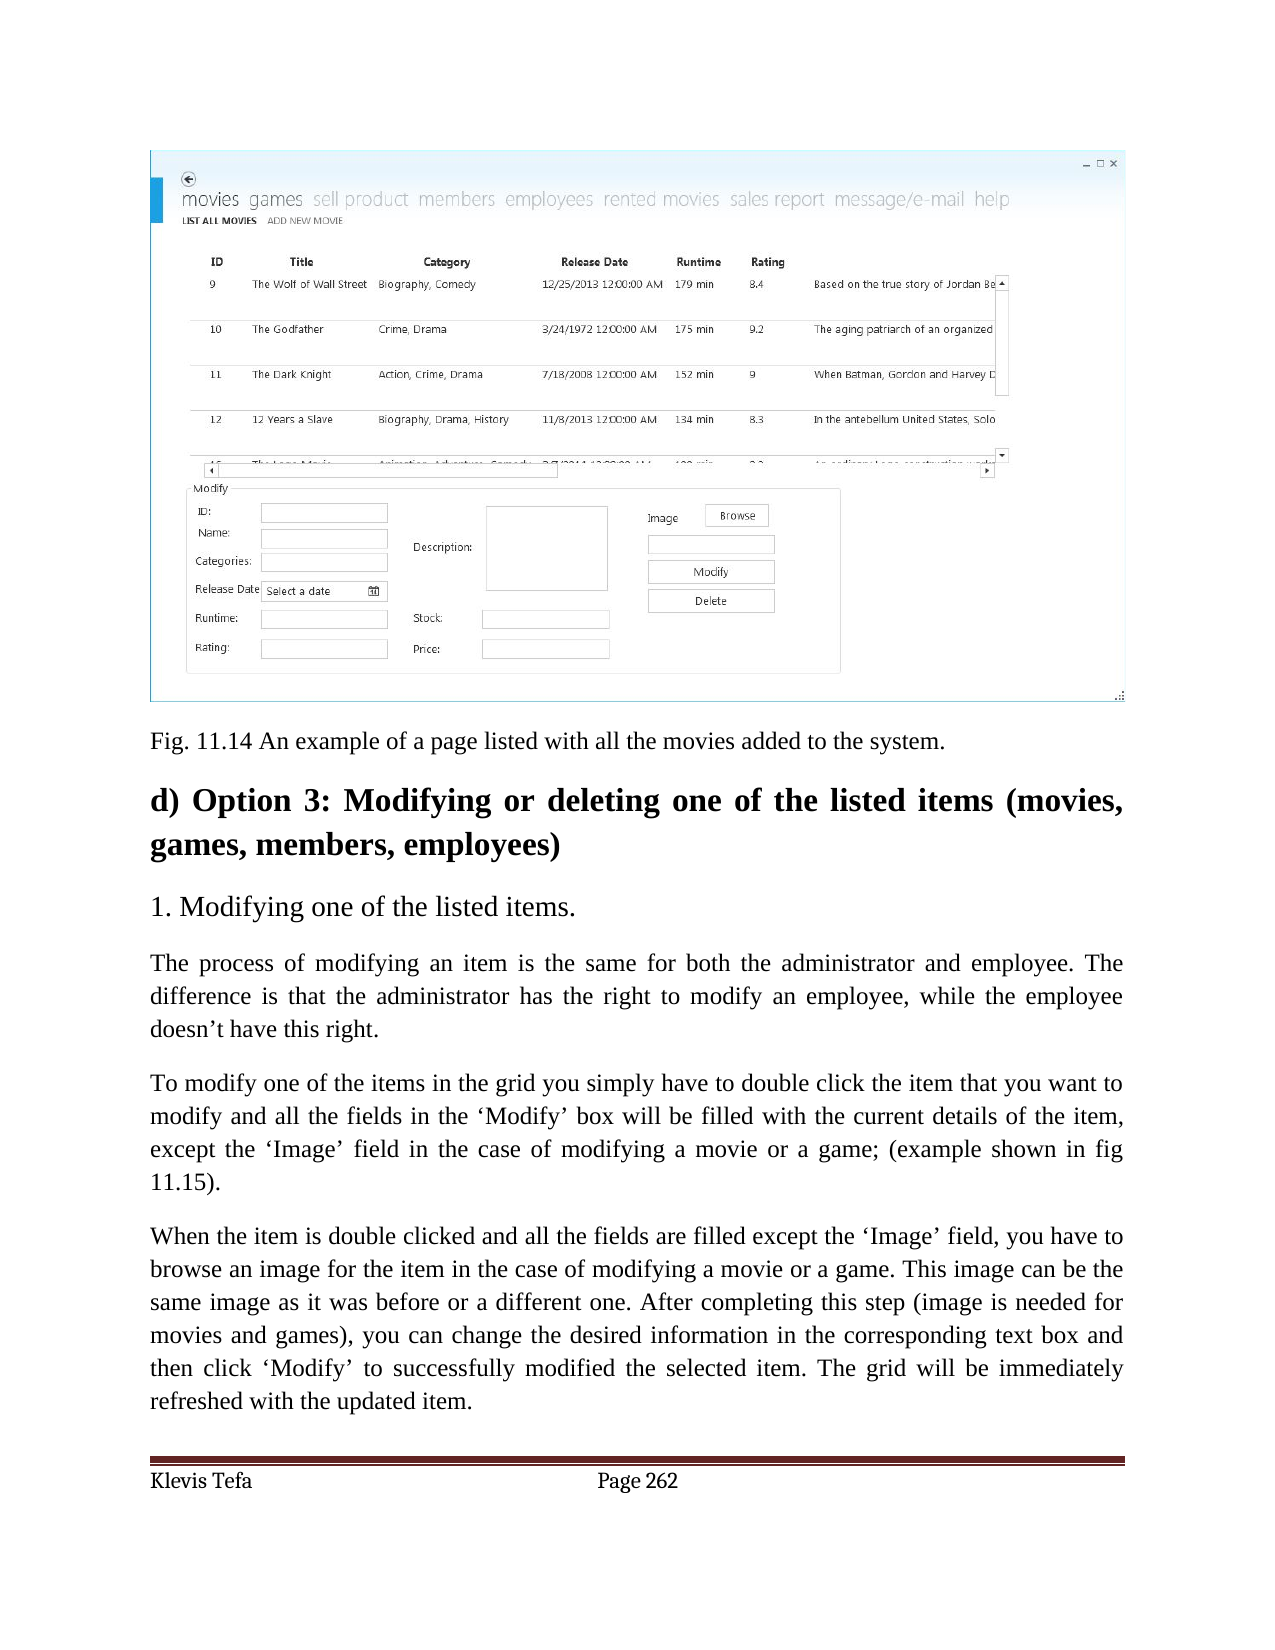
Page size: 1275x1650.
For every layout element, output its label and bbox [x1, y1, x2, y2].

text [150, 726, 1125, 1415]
picture [150, 150, 1125, 702]
